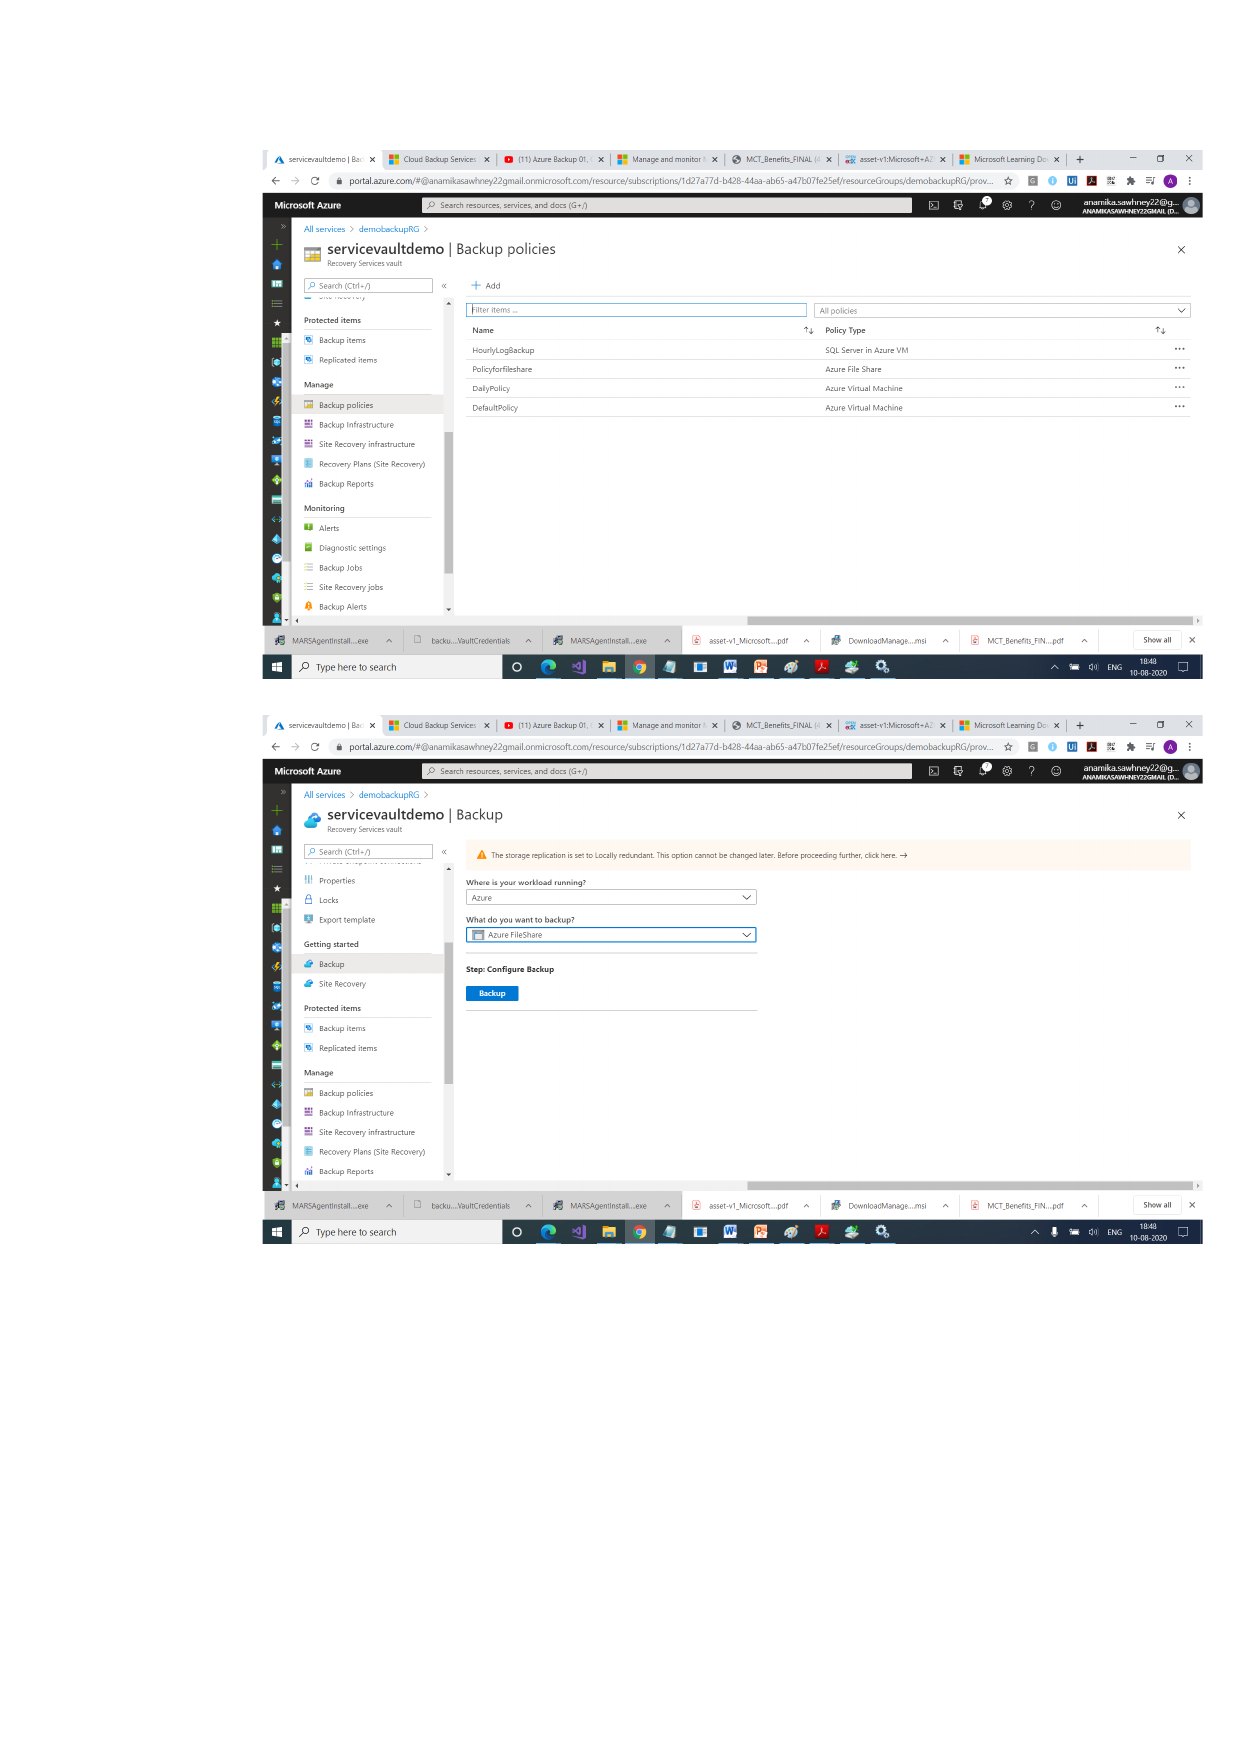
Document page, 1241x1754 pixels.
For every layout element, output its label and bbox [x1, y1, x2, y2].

picture [262, 150, 1203, 679]
picture [262, 715, 1203, 1244]
